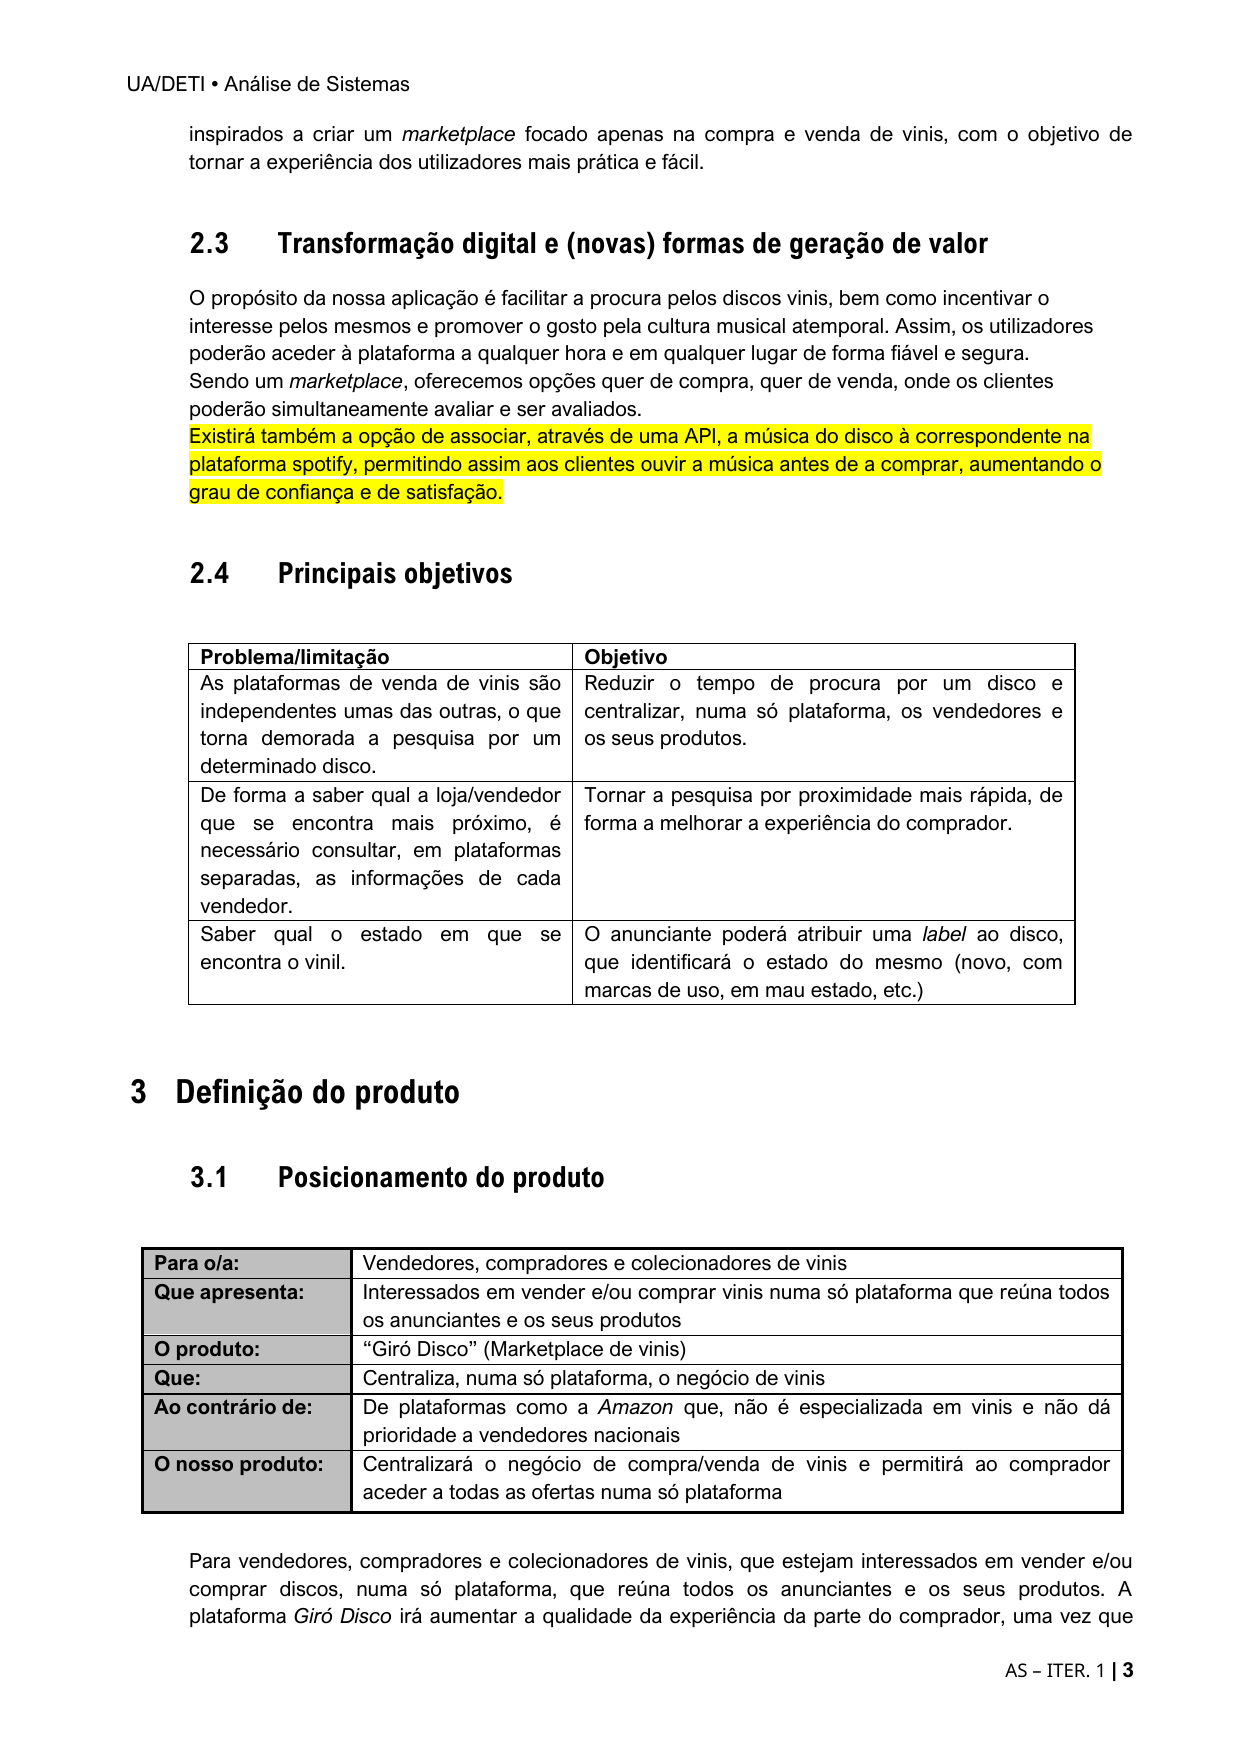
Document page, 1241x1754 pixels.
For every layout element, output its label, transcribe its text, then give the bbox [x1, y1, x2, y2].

table_header Para o/a: [144, 1250, 350, 1278]
subtitle Transformação digital e (novas) formas de geração de valor [190, 227, 1075, 260]
table_cell As plataformas de venda de vinis são independentes umas das outras, o que torna demorada a pesquisa por um determinado disco. [189, 670, 572, 781]
table_cell Reduzir o tempo de procura por um disco e centralizar, numa só plataforma, os vendedores e os seus produtos. [573, 670, 1074, 781]
table_cell O produto: [144, 1336, 350, 1364]
table_cell Centralizará o negócio de compra/venda de vinis e permitirá ao comprador aceder a todas as ofertas numa só plataforma [353, 1451, 1121, 1511]
subtitle Definição do produto [130, 1071, 1134, 1111]
table_cell De plataformas como a Amazon que, não é especializada em vinis e não dá prioridade a vendedores nacionais [353, 1395, 1121, 1450]
subtitle Posicionamento do produto [190, 1161, 1075, 1194]
text Sendo um marketplace, oferecemos opções quer de compra, quer de venda, onde os clientes poderão simultaneamente avaliar e ser avaliados. [189, 368, 1134, 421]
text Existirá também a opção de associar, através de uma API, a música do disco à correspondente na plataforma spotify, permitindo assim aos clientes ouvir a música antes de a comprar, aumentando o grau de confiança e de satisfação. [189, 423, 1134, 504]
table_cell Ao contrário de: [144, 1395, 350, 1450]
table_cell Que: [144, 1365, 350, 1393]
table_cell Que apresenta: [144, 1279, 350, 1334]
table_header Vendedores, compradores e colecionadores de vinis [353, 1250, 1121, 1278]
subtitle Principais objetivos [190, 557, 1075, 590]
table_cell O anunciante poderá atribuir uma label ao disco, que identificará o estado do mesmo (novo, com marcas de uso, em mau estado, etc.) [573, 921, 1074, 1004]
table_header Objetivo [573, 644, 1074, 669]
table_cell “Giró Disco” (Marketplace de vinis) [353, 1336, 1121, 1364]
text O propósito da nossa aplicação é facilitar a procura pelos discos vinis, bem como incentivar o interesse pelos mesmos e promover o gosto pela cultura musical atemporal. Assim, os utilizadores poderão aceder à plataforma a qualquer hora e em qualquer lugar de forma fiável e segura. [189, 285, 1134, 366]
table_cell Tornar a pesquisa por proximidade mais rápida, de forma a melhorar a experiência do comprador. [573, 782, 1074, 920]
table_cell De forma a saber qual a loja/vendedor que se encontra mais próximo, é necessário consultar, em plataformas separadas, as informações de cada vendedor. [189, 782, 572, 920]
table_cell Centraliza, numa só plataforma, o negócio de vinis [353, 1365, 1121, 1393]
table_header Problema/limitação [189, 644, 572, 669]
table_cell O nosso produto: [144, 1451, 350, 1511]
table_cell Saber qual o estado em que se encontra o vinil. [189, 921, 572, 1004]
table_cell Interessados em vender e/ou comprar vinis numa só plataforma que reúna todos os anunciantes e os seus produtos [353, 1279, 1121, 1334]
